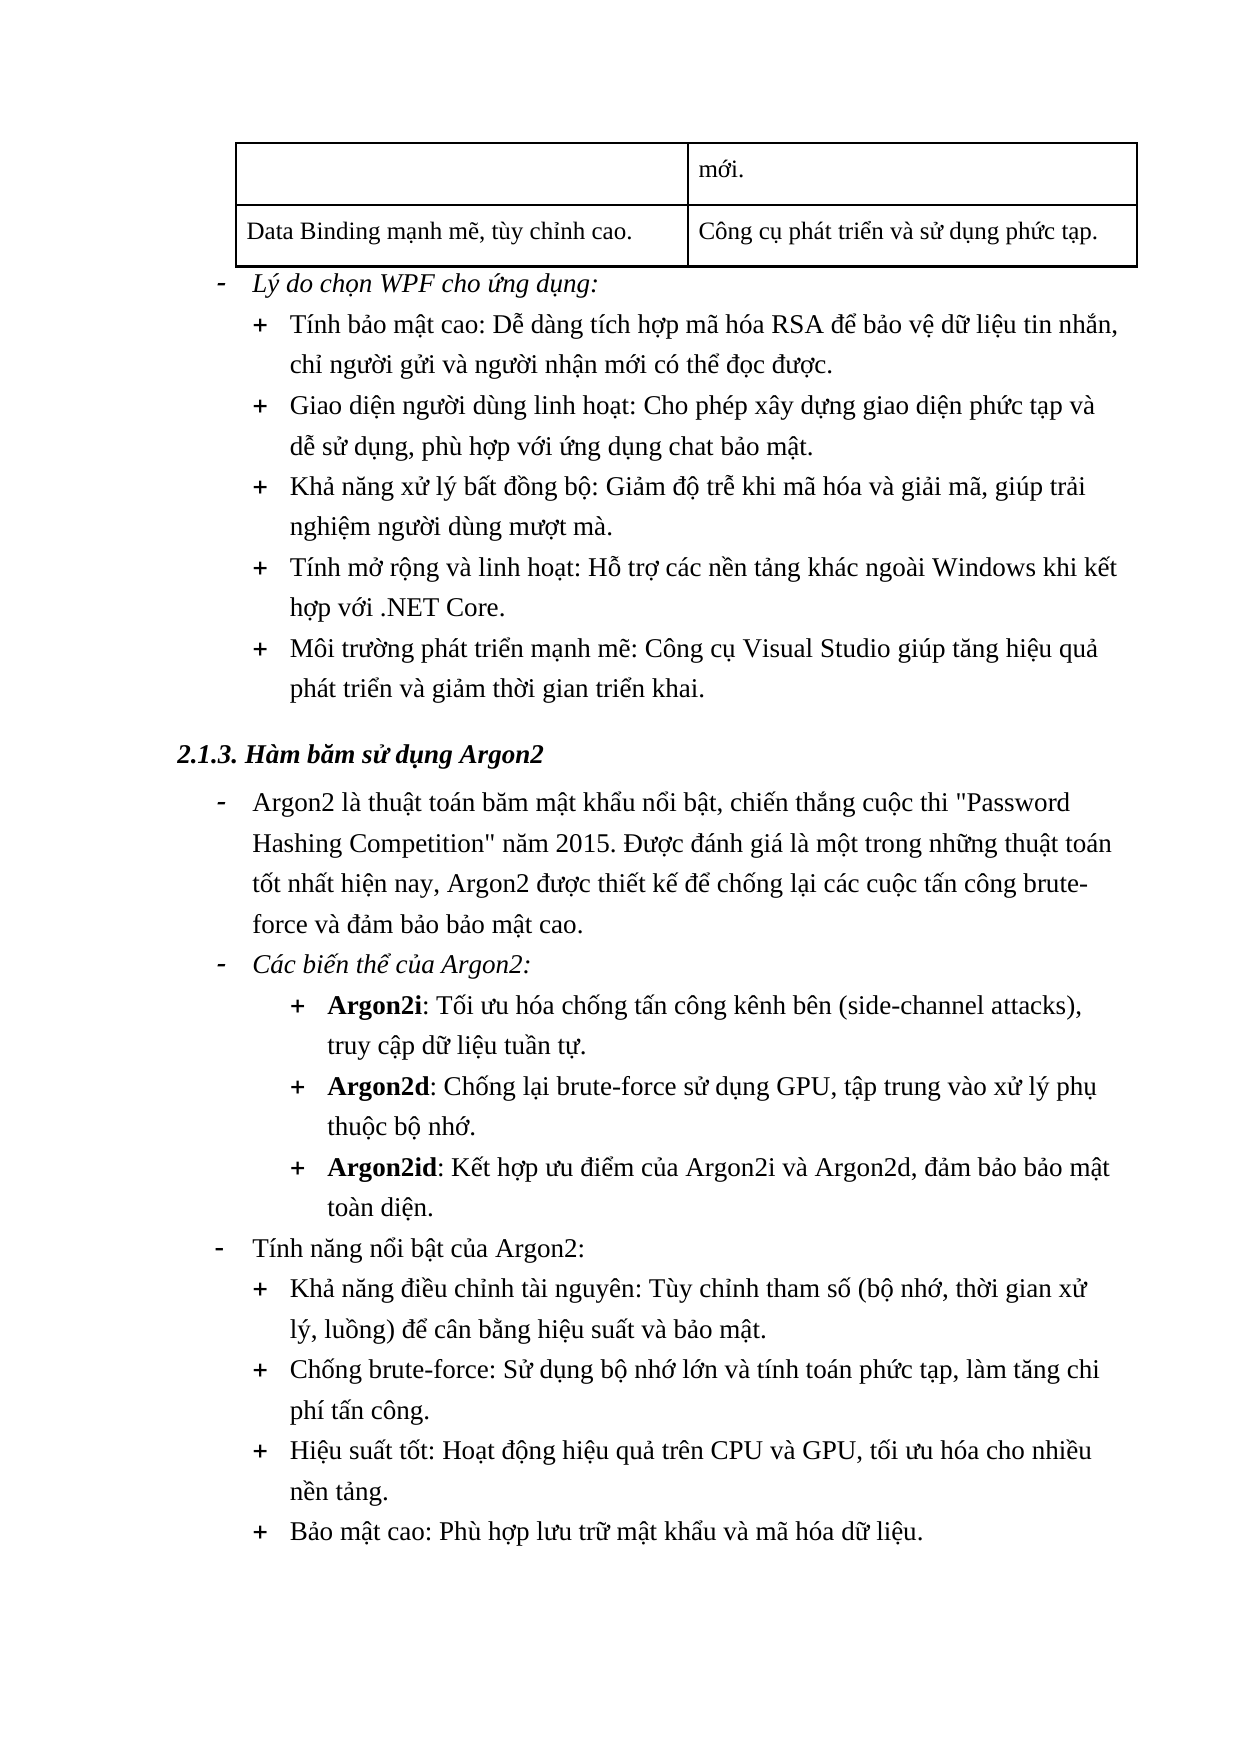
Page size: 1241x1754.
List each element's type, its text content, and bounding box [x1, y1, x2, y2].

list Chống brute-force: Sử dụng bộ nhớ lớn và tính toán phức tạp, làm tăng chi phí tấn công. [252, 1353, 1122, 1425]
table_cell Công cụ phát triển và sử dụng phức tạp. [689, 206, 1136, 265]
list Hiệu suất tốt: Hoạt động hiệu quả trên CPU và GPU, tối ưu hóa cho nhiều nền tảng. [252, 1434, 1122, 1506]
list Argon2 là thuật toán băm mật khẩu nổi bật, chiến thắng cuộc thi "Password Hashing Competition" năm 2015. Được đánh giá là một trong những thuật toán tốt nhất hiện nay, Argon2 được thiết kế để chống lại các cuộc tấn công brute-force và đảm bảo bảo mật cao. [214, 787, 1122, 939]
list Lý do chọn WPF cho ứng dụng: [214, 267, 1122, 299]
list Argon2i: Tối ưu hóa chống tấn công kênh bên (side-channel attacks), truy cập dữ liệu tuần tự. [289, 989, 1122, 1061]
list Giao diện người dùng linh hoạt: Cho phép xây dựng giao diện phức tạp và dễ sử dụng, phù hợp với ứng dụng chat bảo mật. [252, 389, 1122, 461]
list Khả năng điều chỉnh tài nguyên: Tùy chỉnh tham số (bộ nhớ, thời gian xử lý, luồng) để cân bằng hiệu suất và bảo mật. [252, 1272, 1122, 1344]
list Argon2id: Kết hợp ưu điểm của Argon2i và Argon2d, đảm bảo bảo mật toàn diện. [289, 1151, 1122, 1222]
list Tính năng nổi bật của Argon2: [214, 1232, 1122, 1263]
list Khả năng xử lý bất đồng bộ: Giảm độ trễ khi mã hóa và giải mã, giúp trải nghiệm người dùng mượt mà. [252, 470, 1122, 542]
list Tính mở rộng và linh hoạt: Hỗ trợ các nền tảng khác ngoài Windows khi kết hợp với .NET Core. [252, 551, 1122, 623]
table_cell Data Binding mạnh mẽ, tùy chỉnh cao. [237, 206, 687, 265]
list Argon2d: Chống lại brute-force sử dụng GPU, tập trung vào xử lý phụ thuộc bộ nhớ. [289, 1070, 1122, 1142]
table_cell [237, 144, 687, 204]
subtitle 2.1.3. Hàm băm sử dụng Argon2 [177, 738, 1122, 769]
list Bảo mật cao: Phù hợp lưu trữ mật khẩu và mã hóa dữ liệu. [252, 1515, 1122, 1546]
list Các biến thể của Argon2: [214, 948, 1122, 979]
list Tính bảo mật cao: Dễ dàng tích hợp mã hóa RSA để bảo vệ dữ liệu tin nhắn, chỉ người gửi và người nhận mới có thể đọc được. [252, 308, 1122, 380]
list Môi trường phát triển mạnh mẽ: Công cụ Visual Studio giúp tăng hiệu quả phát triển và giảm thời gian triển khai. [252, 632, 1122, 703]
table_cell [689, 144, 1136, 204]
